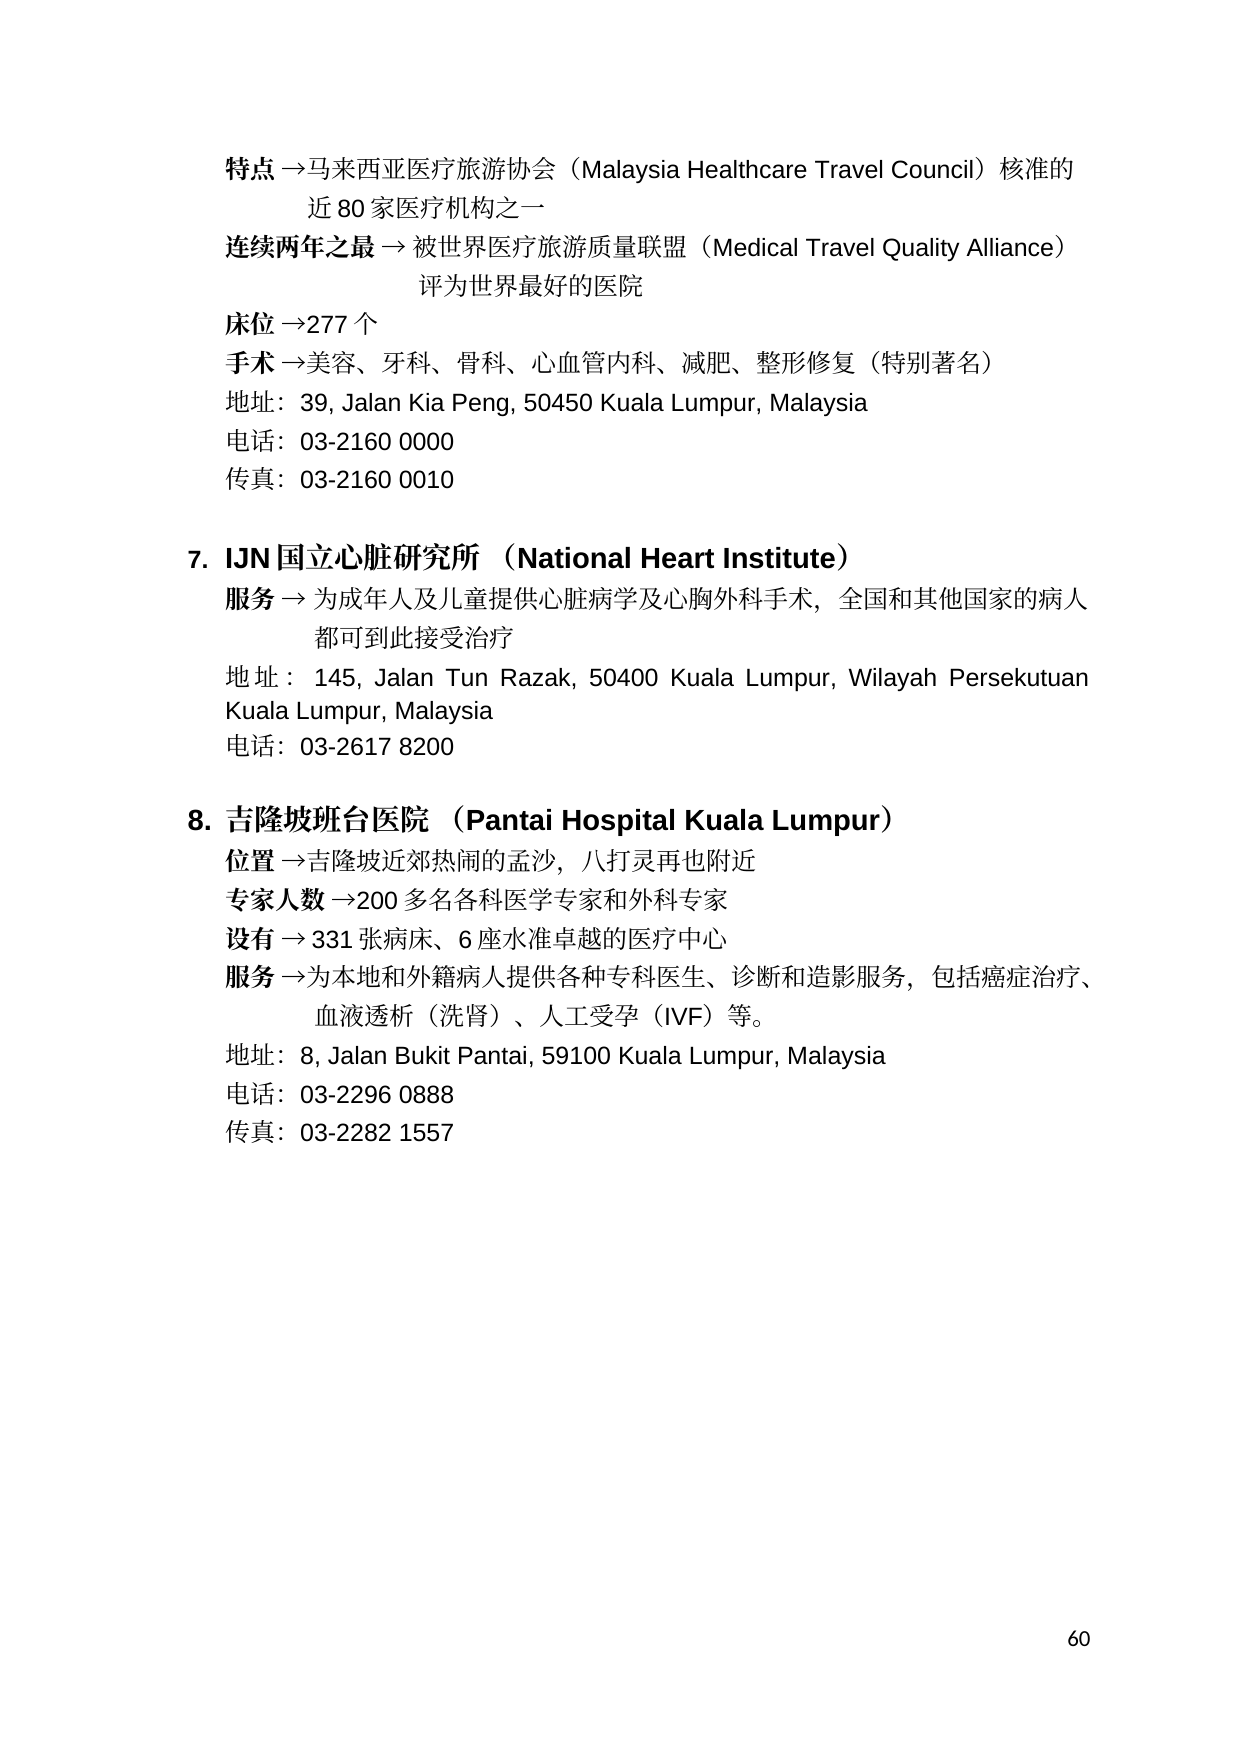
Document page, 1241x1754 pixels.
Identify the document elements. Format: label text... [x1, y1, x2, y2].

list 位置 →吉隆坡近郊热闹的孟沙，八打灵再也附近 [225, 842, 1090, 878]
list 地址：39, Jalan Kia Peng, 50450 Kuala Lumpur, Malaysia [225, 382, 1090, 418]
list 连续两年之最 → 被世界医疗旅游质量联盟（Medical Travel Quality Alliance） [225, 227, 1090, 263]
list 吉隆坡班台医院 （Pantai Hospital Kuala Lumpur） [187, 797, 1090, 838]
list 手术 →美容、牙科、骨科、心血管内科、减肥、整形修复（特别著名） [225, 344, 1090, 380]
list 地址：145, Jalan Tun Razak, 50400 Kuala Lumpur, Wilayah Persekutuan Kuala Lumpur, Malaysia [225, 658, 1090, 724]
list 床位 →277个 [225, 305, 1090, 341]
list 电话：03-2617 8200 [225, 727, 1090, 763]
list 服务 →为本地和外籍病人提供各种专科医生、诊断和造影服务，包括癌症治疗、 [225, 958, 1090, 994]
list 地址：8, Jalan Bukit Pantai, 59100 Kuala Lumpur, Malaysia [225, 1036, 1090, 1072]
list 传真：03-2160 0010 [225, 460, 1090, 496]
list 特点 →马来西亚医疗旅游协会（Malaysia Healthcare Travel Council）核准的 [225, 150, 1090, 186]
list 近80家医疗机构之一 [300, 189, 1090, 225]
list 电话：03-2296 0888 [225, 1074, 1090, 1110]
list 电话：03-2160 0000 [225, 421, 1090, 457]
list 服务 → 为成年人及儿童提供心脏病学及心胸外科手术，全国和其他国家的病人 [225, 580, 1090, 616]
list 血液透析（洗肾）、人工受孕（IVF）等。 [225, 997, 1090, 1033]
list 评为世界最好的医院 [225, 266, 1090, 302]
list 传真：03-2282 1557 [225, 1113, 1090, 1149]
list 设有 → 331张病床、6座水准卓越的医疗中心 [225, 919, 1090, 955]
list 都可到此接受治疗 [300, 619, 1090, 655]
list 专家人数 →200多名各科医学专家和外科专家 [225, 881, 1090, 917]
list IJN国立心脏研究所 （National Heart Institute） [187, 535, 1090, 577]
